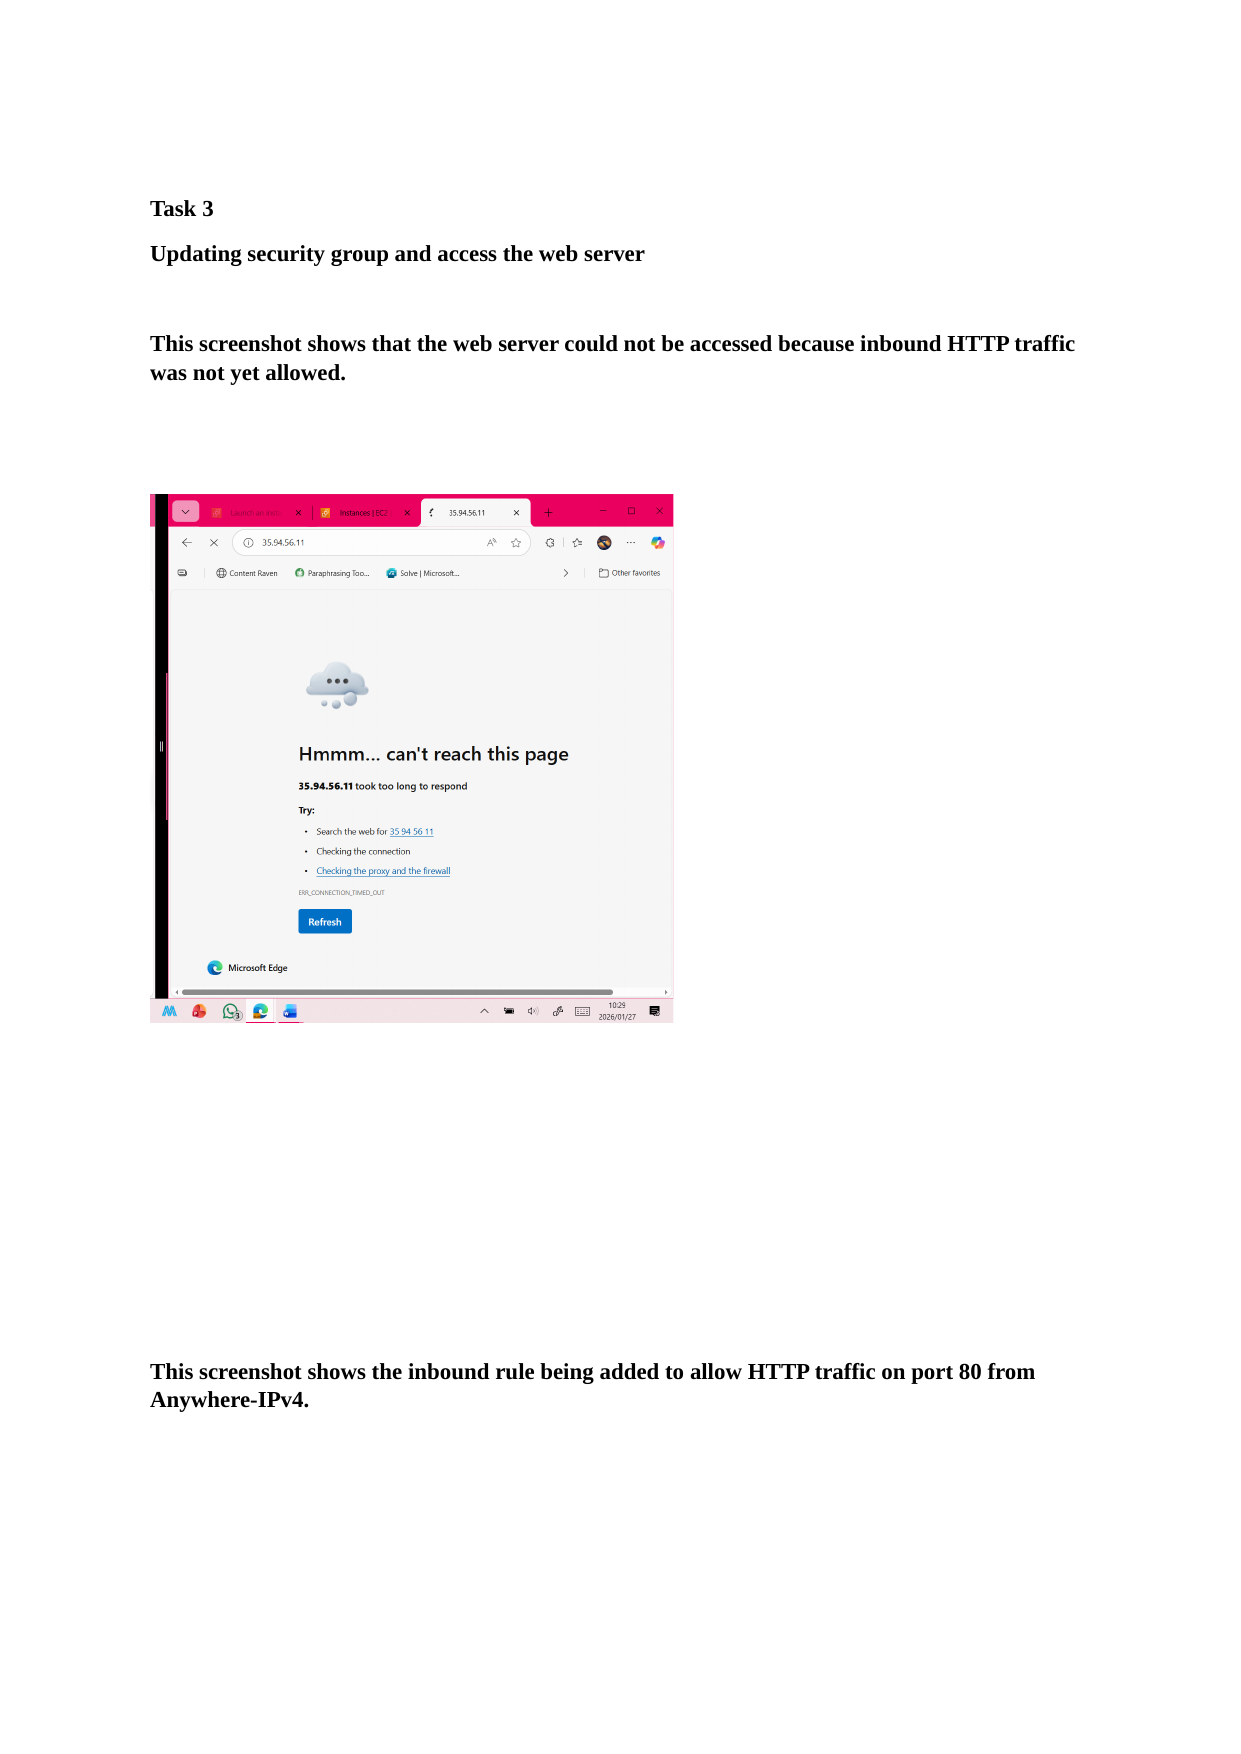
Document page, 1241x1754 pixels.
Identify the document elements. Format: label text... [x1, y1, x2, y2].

text Updating security group and access the web server [150, 240, 1090, 267]
picture [150, 494, 674, 1023]
text Task 3 [150, 195, 1090, 221]
text This screenshot shows that the web server could not be accessed because inbound HTTP traffic was not yet allowed. [150, 330, 1090, 385]
text This screenshot shows the inbound rule being added to allow HTTP traffic on port 80 from Anywhere-IPv4. [150, 1358, 1090, 1413]
